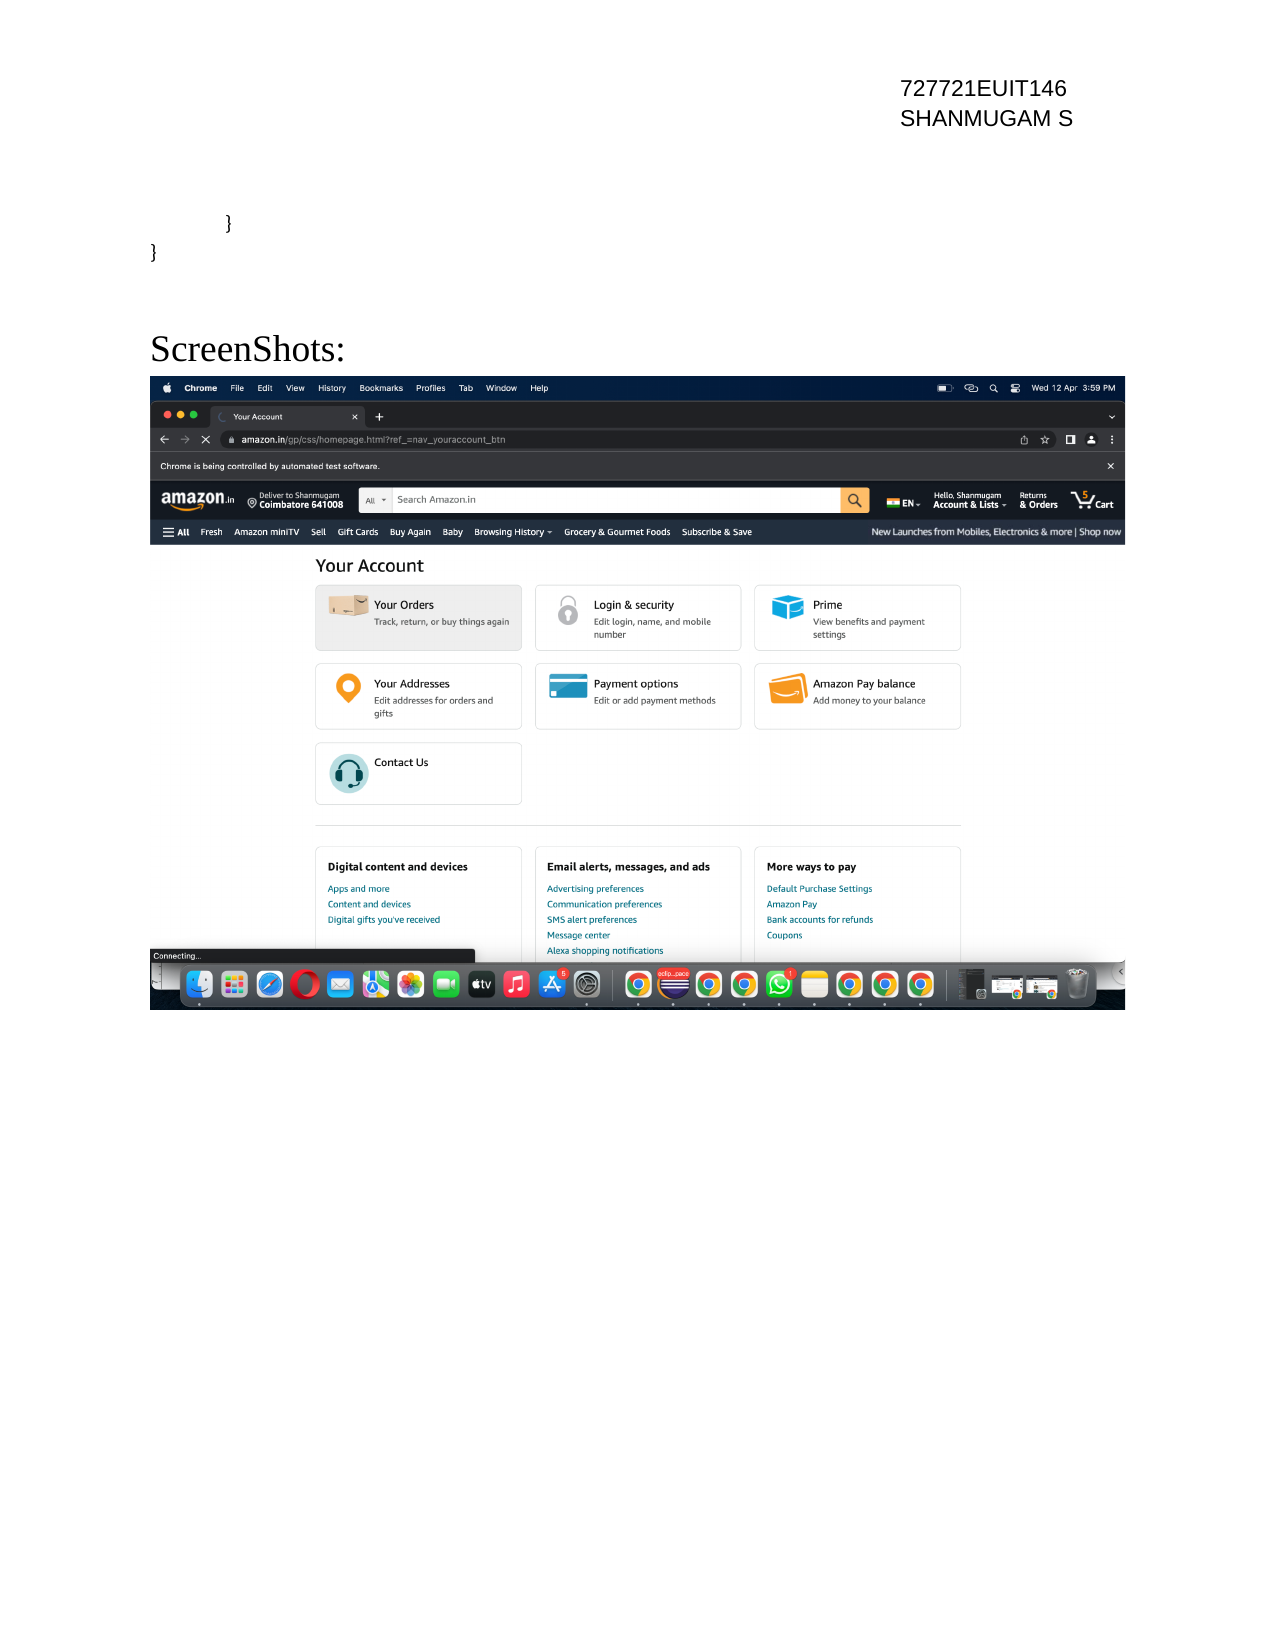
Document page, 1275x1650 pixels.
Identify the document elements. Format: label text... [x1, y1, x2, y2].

picture [150, 376, 1125, 1010]
text } [150, 239, 1125, 265]
text ScreenShots: [150, 327, 1125, 370]
text } [150, 210, 1125, 236]
